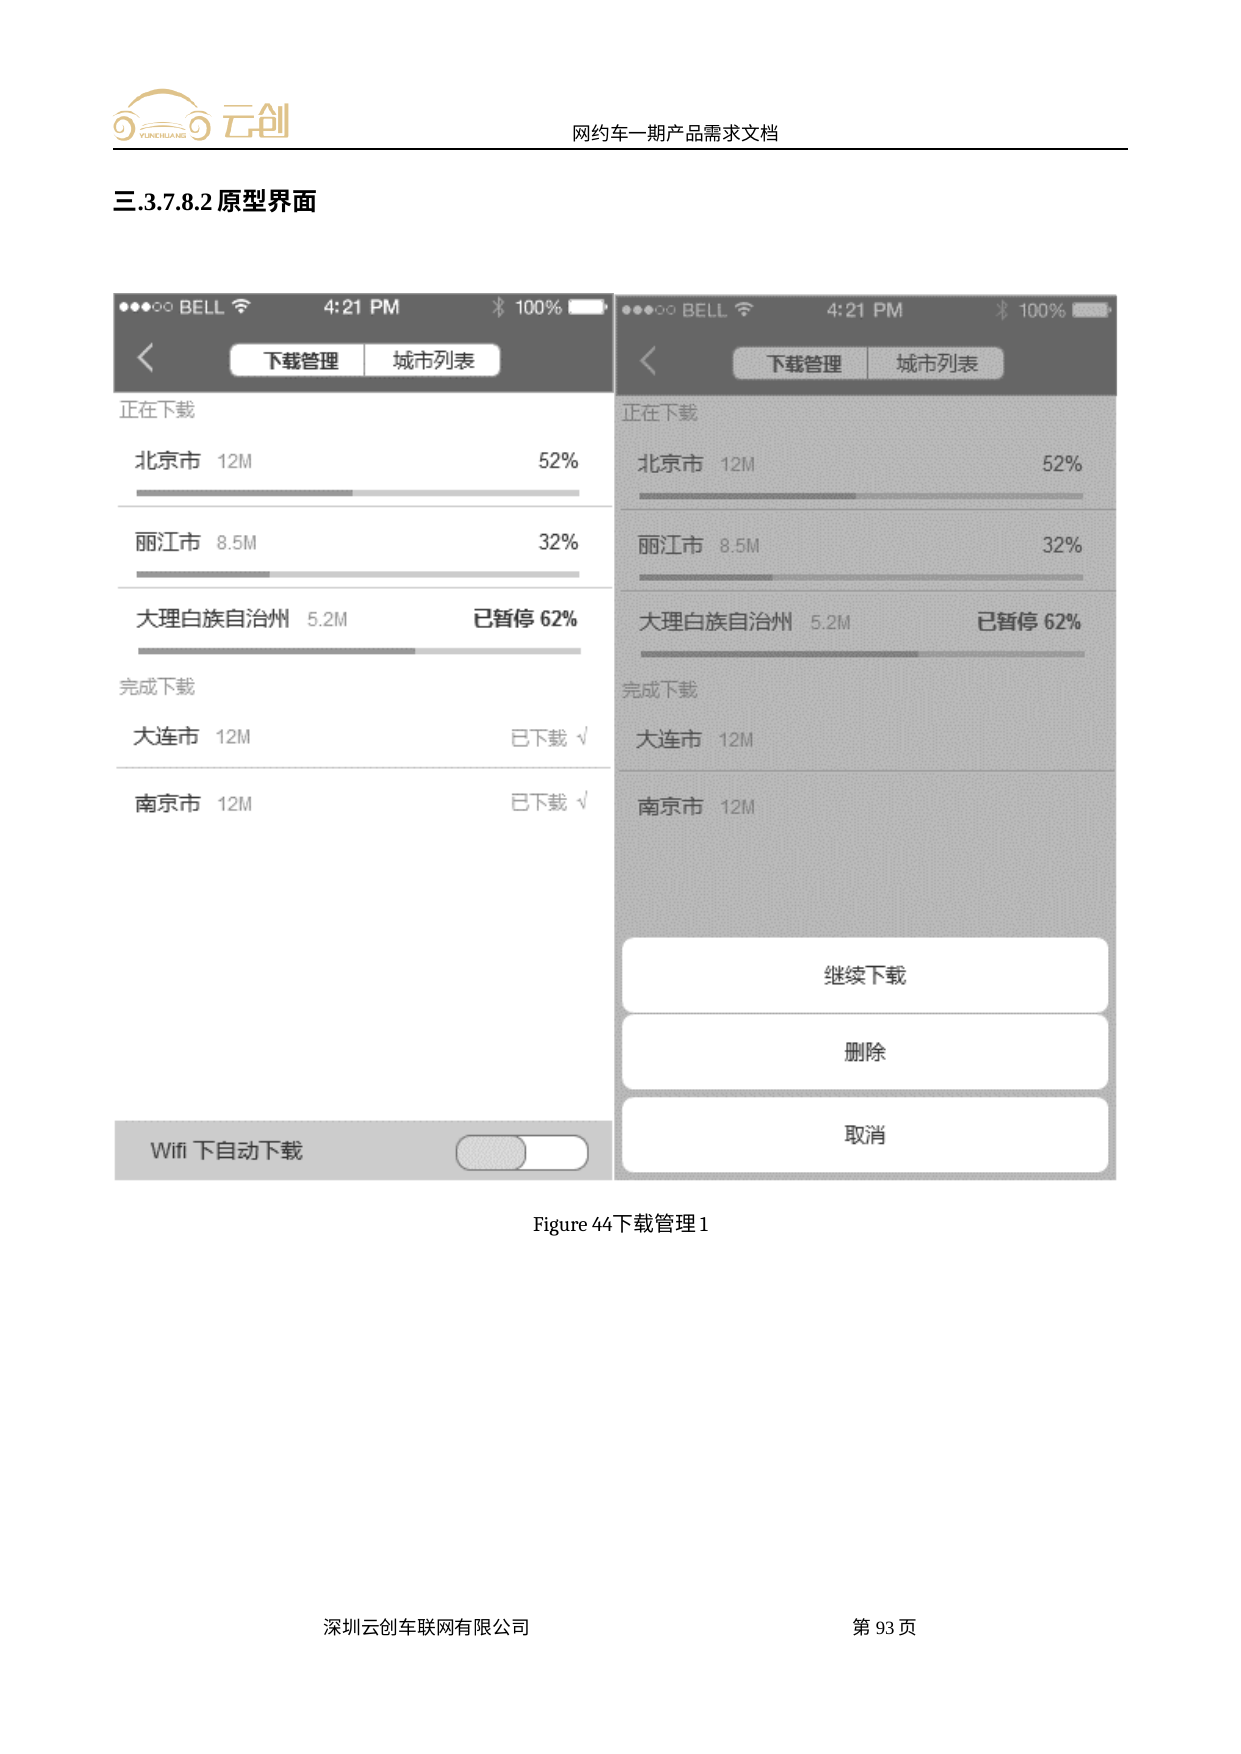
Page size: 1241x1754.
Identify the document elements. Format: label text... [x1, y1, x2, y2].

picture [112, 88, 289, 141]
subtitle 原型界面 [112, 167, 1128, 232]
picture [112, 293, 1118, 1182]
